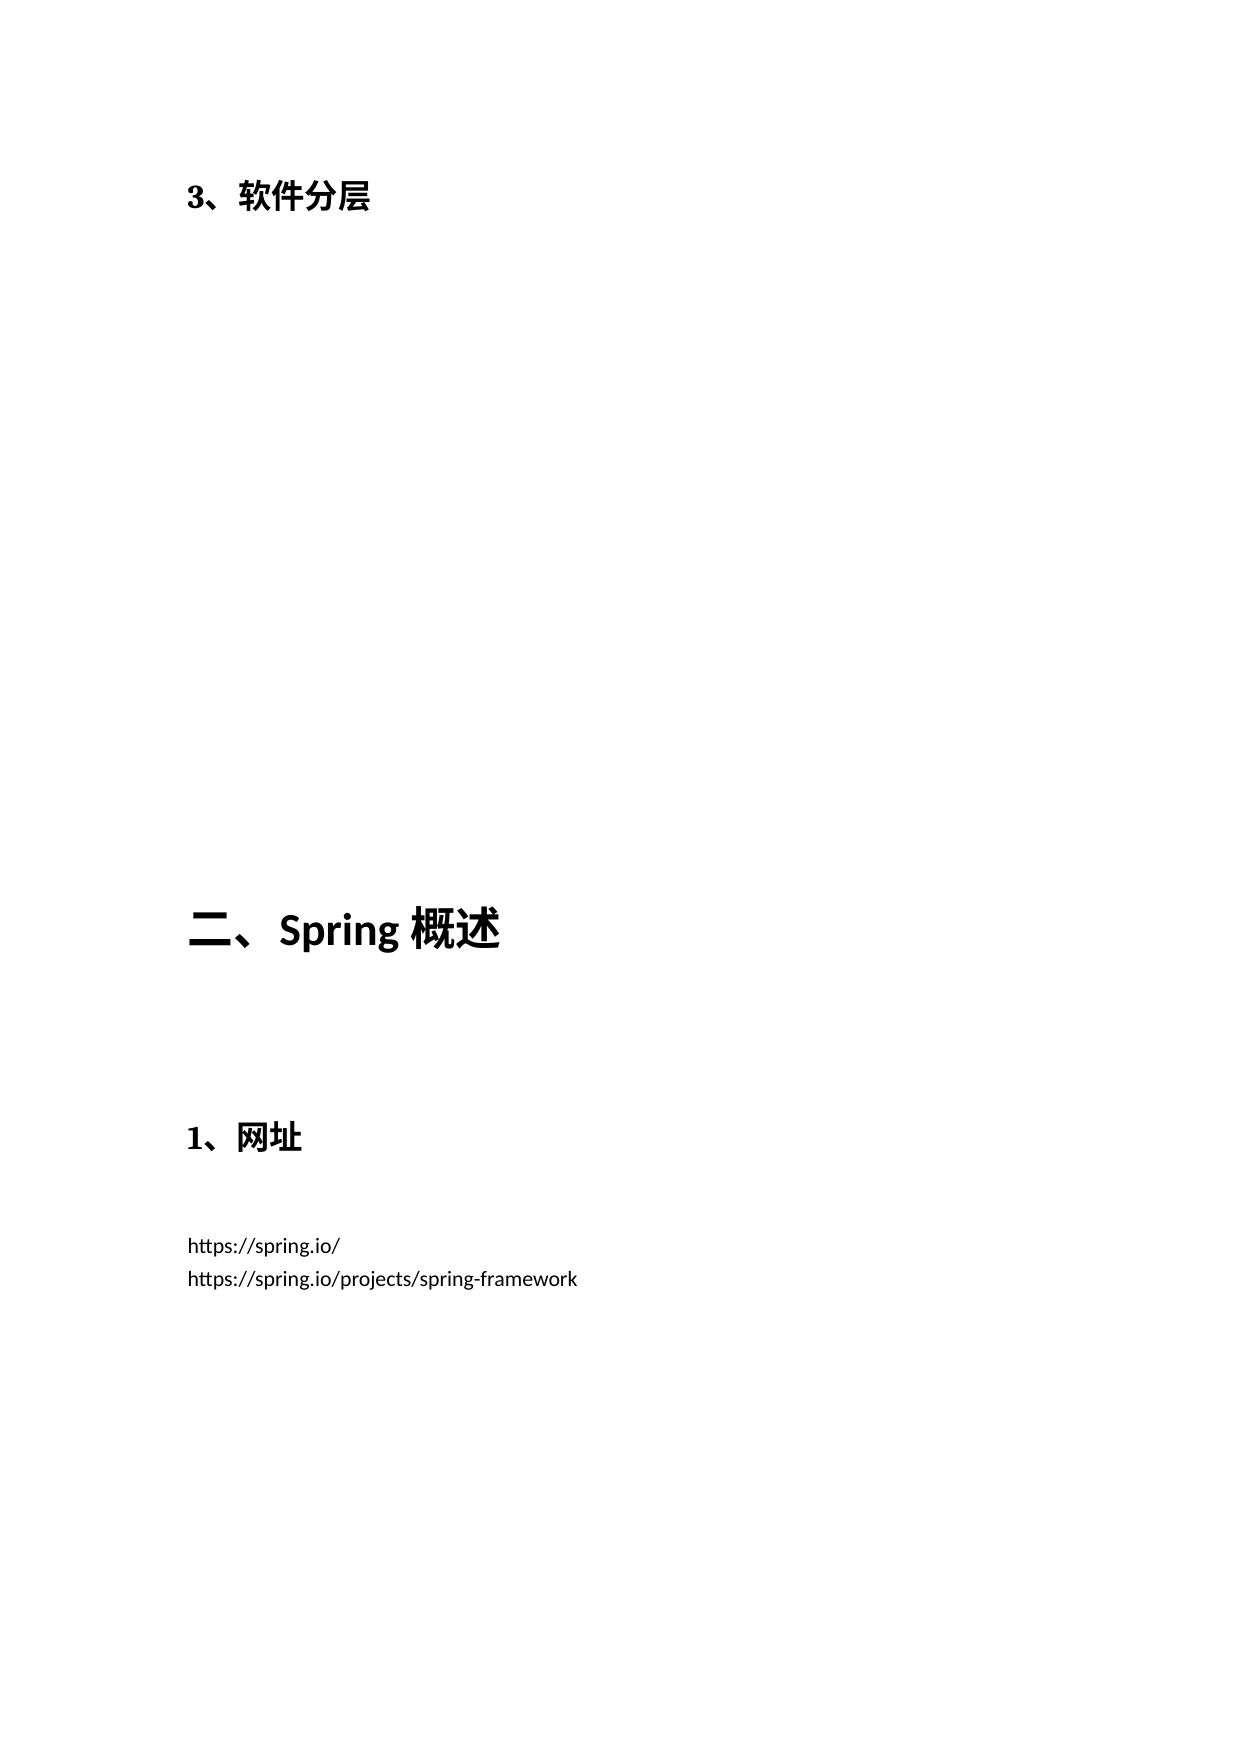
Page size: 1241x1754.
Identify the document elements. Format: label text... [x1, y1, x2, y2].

text https://spring.io/ [187, 1230, 1053, 1262]
subtitle 1、网址 [187, 1102, 1053, 1167]
subtitle 二、Spring 概述 [187, 877, 1053, 974]
text https://spring.io/projects/spring-framework [187, 1262, 1053, 1295]
subtitle 3、软件分层 [187, 162, 1053, 227]
